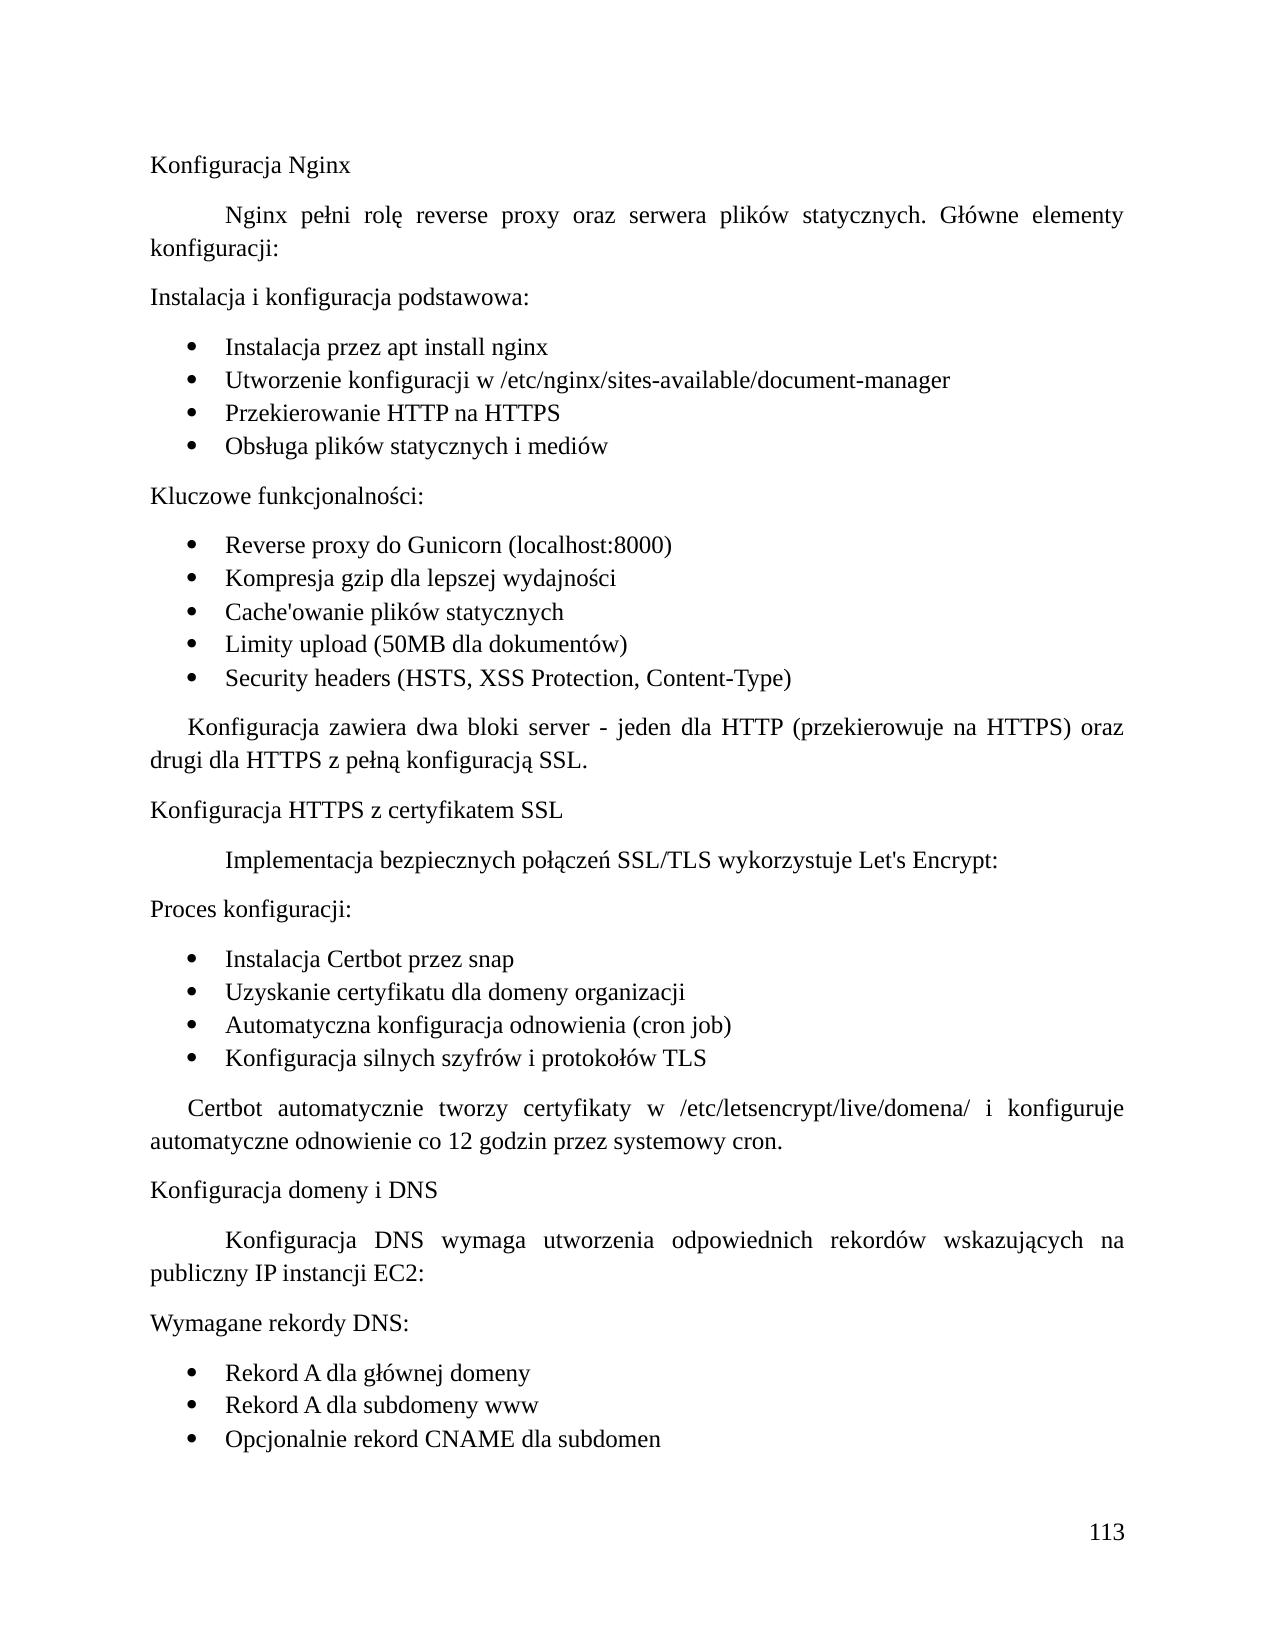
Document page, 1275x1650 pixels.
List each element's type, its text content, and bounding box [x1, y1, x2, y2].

text Wymagane rekordy DNS: [150, 1308, 1125, 1337]
text Kluczowe funkcjonalności: [150, 481, 1125, 509]
list Reverse proxy do Gunicorn (localhost:8000) [187, 531, 1125, 559]
list Automatyczna konfiguracja odnowienia (cron job) [187, 1010, 1125, 1039]
list Limity upload (50MB dla dokumentów) [187, 629, 1125, 658]
text Konfiguracja domeny i DNS [150, 1176, 1125, 1204]
list Konfiguracja silnych szyfrów i protokołów TLS [187, 1043, 1125, 1072]
text Certbot automatycznie tworzy certyfikaty w /etc/letsencrypt/live/domena/ i konfiguruje automatyczne odnowienie co 12 godzin przez systemowy cron. [150, 1093, 1125, 1154]
list Obsługa plików statycznych i mediów [187, 431, 1125, 460]
text Konfiguracja zawiera dwa bloki server - jeden dla HTTP (przekierowuje na HTTPS) oraz drugi dla HTTPS z pełną konfiguracją SSL. [150, 712, 1125, 774]
list Przekierowanie HTTP na HTTPS [187, 398, 1125, 427]
list Instalacja Certbot przez snap [187, 944, 1125, 973]
list Rekord A dla subdomeny www [187, 1391, 1125, 1419]
text Nginx pełni rolę reverse proxy oraz serwera plików statycznych. Główne elementy konfiguracji: [150, 200, 1125, 261]
list Opcjonalnie rekord CNAME dla subdomen [187, 1424, 1125, 1452]
list Instalacja przez apt install nginx [187, 332, 1125, 361]
text Instalacja i konfiguracja podstawowa: [150, 282, 1125, 311]
list Kompresja gzip dla lepszej wydajności [187, 563, 1125, 592]
list Security headers (HSTS, XSS Protection, Content-Type) [187, 663, 1125, 691]
list Utworzenie konfiguracji w /etc/nginx/sites-available/document-manager [187, 365, 1125, 394]
text Konfiguracja DNS wymaga utworzenia odpowiednich rekordów wskazujących na publiczny IP instancji EC2: [150, 1225, 1125, 1287]
text Proces konfiguracji: [150, 894, 1125, 923]
text Konfiguracja Nginx [150, 150, 1125, 179]
list Rekord A dla głównej domeny [187, 1358, 1125, 1386]
text Konfiguracja HTTPS z certyfikatem SSL [150, 795, 1125, 824]
list Uzyskanie certyfikatu dla domeny organizacji [187, 977, 1125, 1006]
text Implementacja bezpiecznych połączeń SSL/TLS wykorzystuje Let's Encrypt: [150, 845, 1125, 873]
list Cache'owanie plików statycznych [187, 597, 1125, 625]
